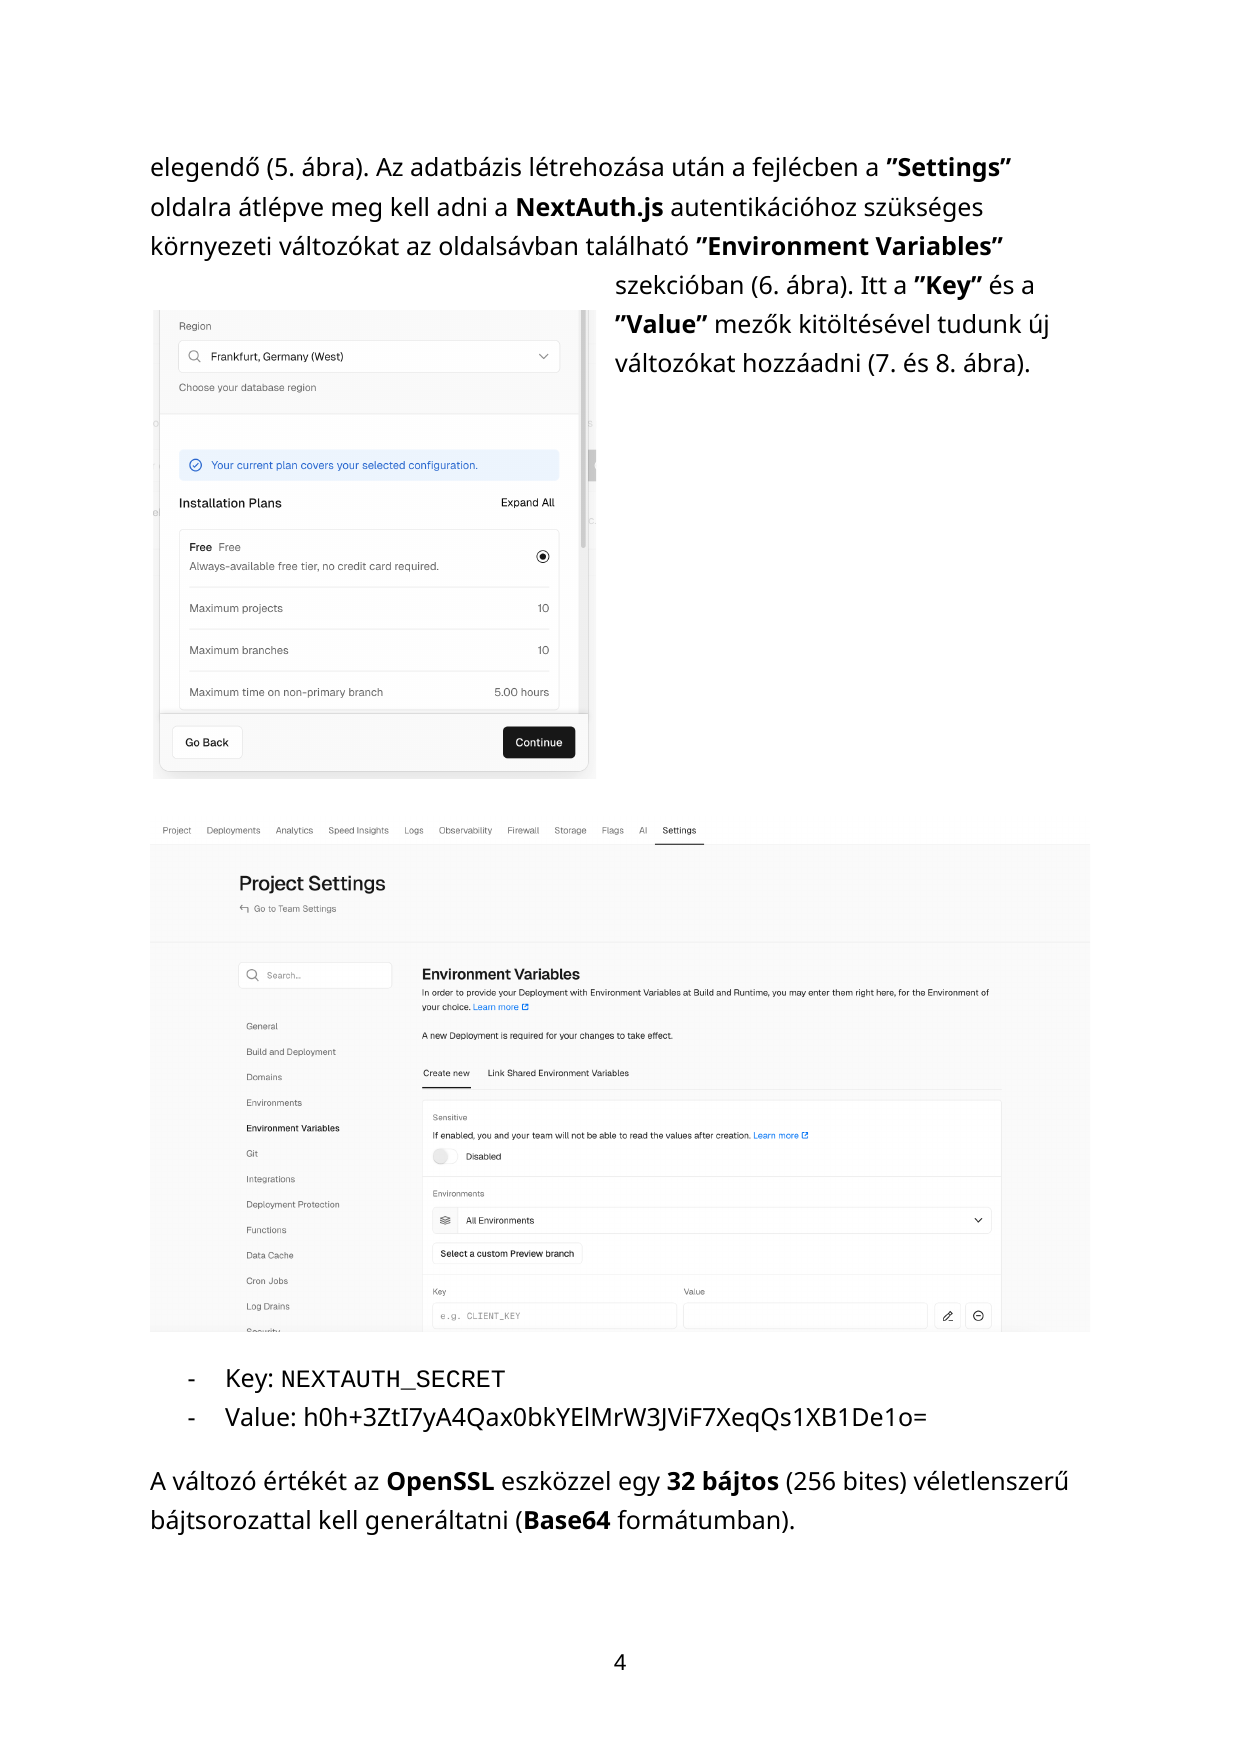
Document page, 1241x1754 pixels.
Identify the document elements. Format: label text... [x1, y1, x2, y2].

text A változó értékét az OpenSSL eszközzel egy 32 bájtos (256 bites) véletlenszerű bájtsorozattal kell generáltatni (Base64 formátumban). [150, 1464, 1090, 1537]
picture [150, 816, 1091, 1332]
list Key: NEXTAUTH_SECRET [187, 1360, 1090, 1394]
list Value: h0h+3ZtI7yA4Qax0bkYElMrW3JViF7XeqQs1XB1De1o= [187, 1399, 1090, 1434]
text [150, 150, 1090, 380]
picture [153, 310, 597, 779]
